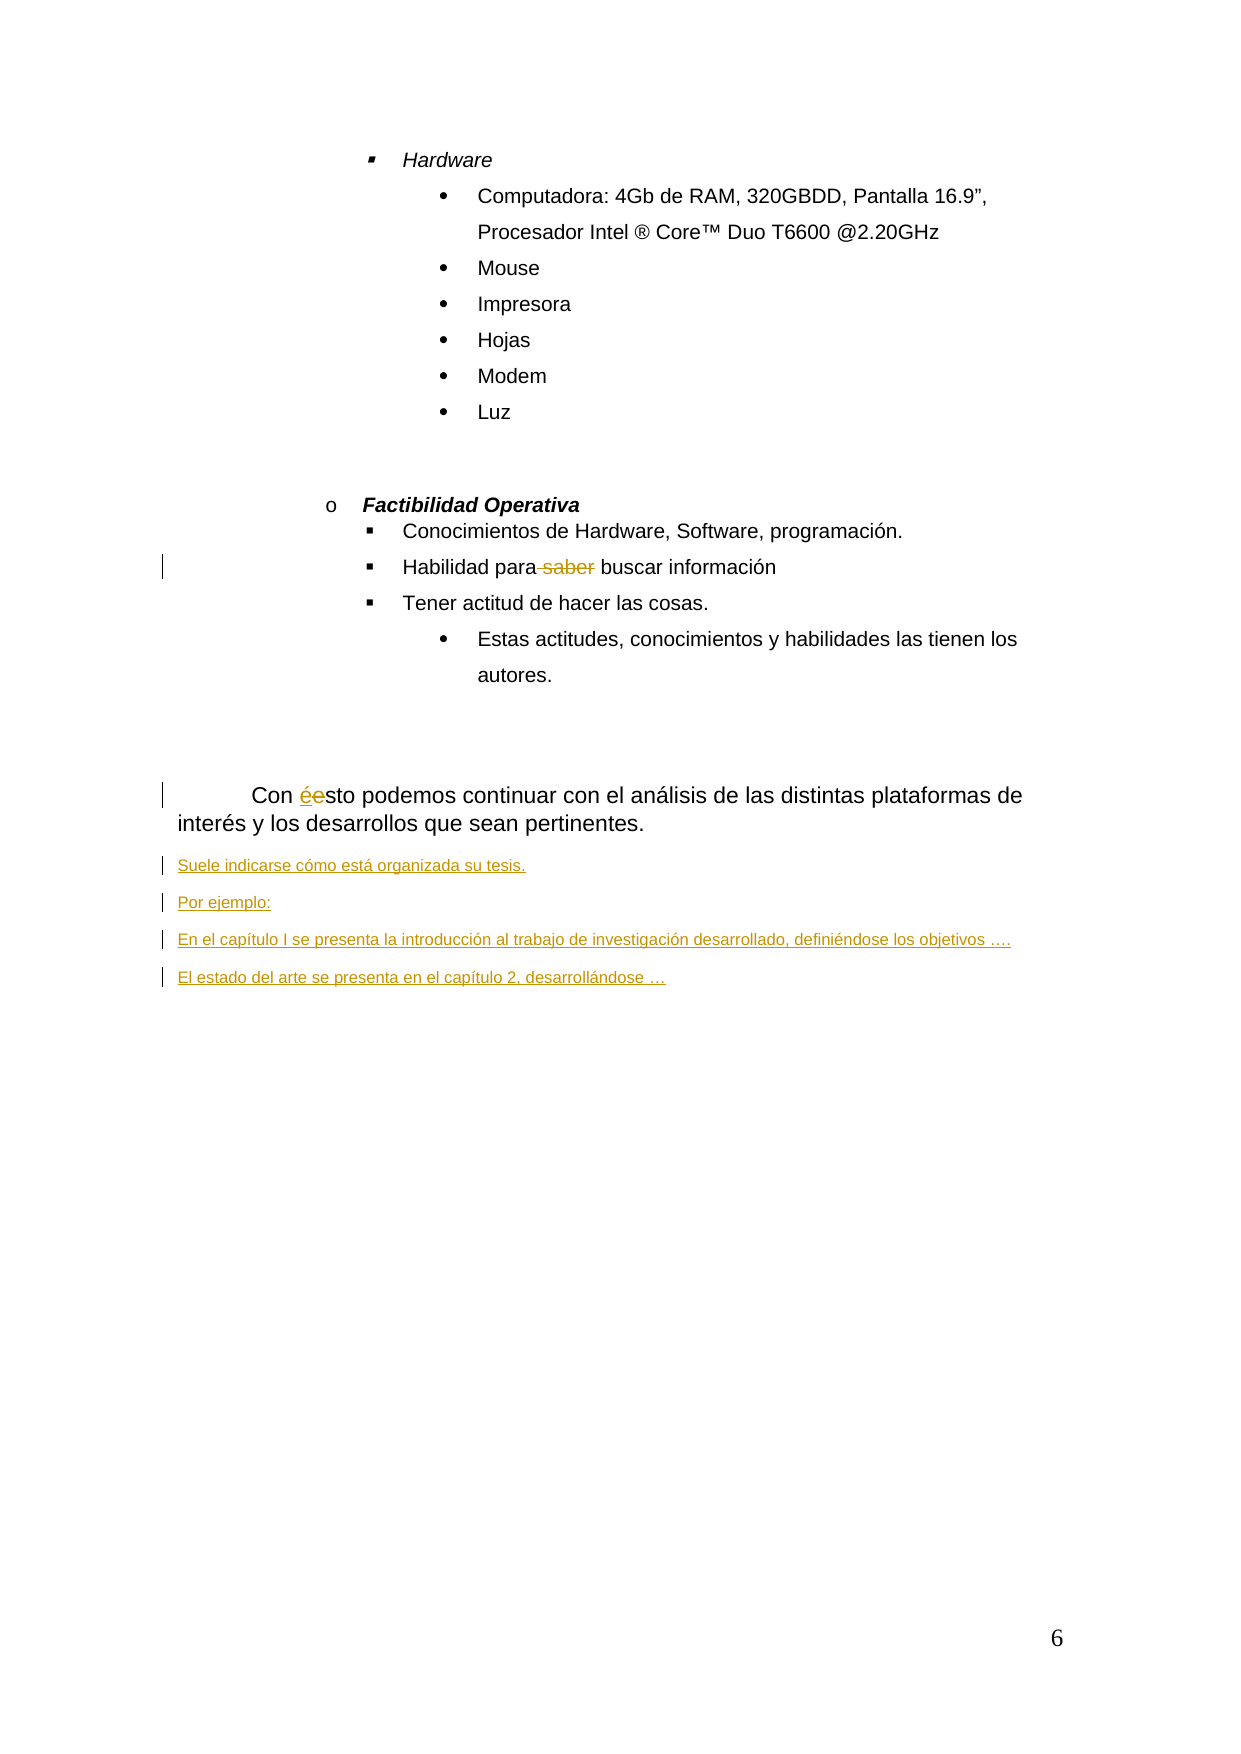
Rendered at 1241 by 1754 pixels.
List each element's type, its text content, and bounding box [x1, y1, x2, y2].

list Tener actitud de hacer las cosas. [365, 591, 1063, 614]
list Conocimientos de Hardware, Software, programación. [365, 518, 1063, 542]
list Estas actitudes, conocimientos y habilidades las tienen los autores. [440, 627, 1063, 687]
list Modem [440, 364, 1063, 388]
list Computadora: 4Gb de RAM, 320GBDD, Pantalla 16.9”, Procesador Intel ® Core™ Duo T6600 @2.20GHz [440, 184, 1063, 244]
list Hojas [440, 328, 1063, 352]
list Mouse [440, 256, 1063, 280]
list Luz [440, 400, 1063, 424]
text Con sto podemos continuar con el análisis de las distintas plataformas de interés y los desarrollos que sean pertinentes. [177, 782, 1063, 837]
list Habilidad para buscar información [365, 554, 1063, 578]
list Hardware [365, 148, 1063, 172]
list Impresora [440, 292, 1063, 316]
subtitle Factibilidad Operativa [325, 493, 1063, 518]
